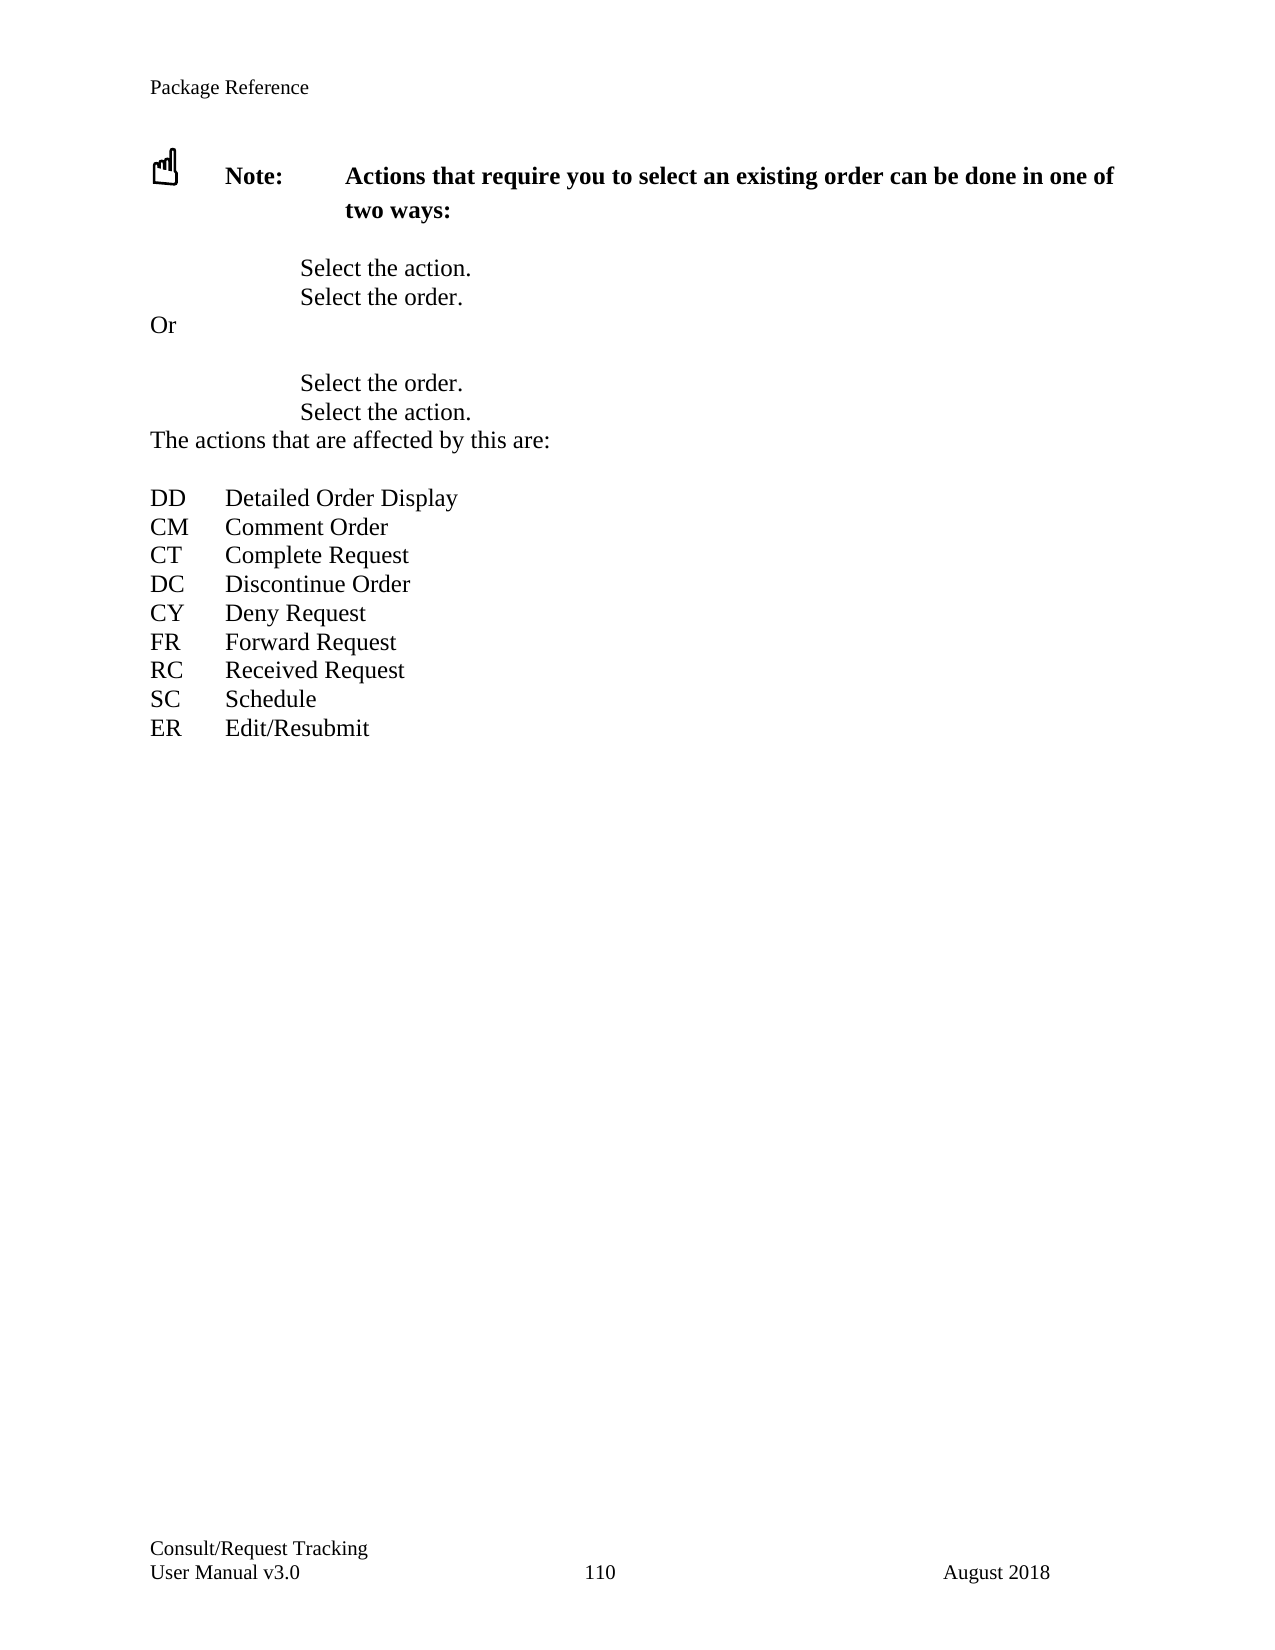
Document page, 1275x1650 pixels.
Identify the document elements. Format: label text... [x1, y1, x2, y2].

list DC Discontinue Order [150, 569, 1125, 598]
list DD Detailed Order Display [150, 483, 1125, 512]
text The actions that are affected by this are: [150, 426, 1125, 454]
list Or [150, 311, 1125, 339]
list Select the order. [150, 368, 1125, 397]
list Select the action. [150, 397, 1125, 426]
list ER Edit/Resubmit [150, 713, 1125, 742]
list SC Schedule [150, 684, 1125, 713]
list CM Comment Order [150, 512, 1125, 541]
text Note: Actions that require you to select an existing order can be done in one of two ways: [150, 150, 1125, 224]
list Select the order. [150, 282, 1125, 311]
list CY Deny Request [150, 598, 1125, 627]
list RC Received Request [150, 656, 1125, 684]
list Select the action. [150, 253, 1125, 282]
list CT Complete Request [150, 541, 1125, 569]
list FR Forward Request [150, 627, 1125, 656]
